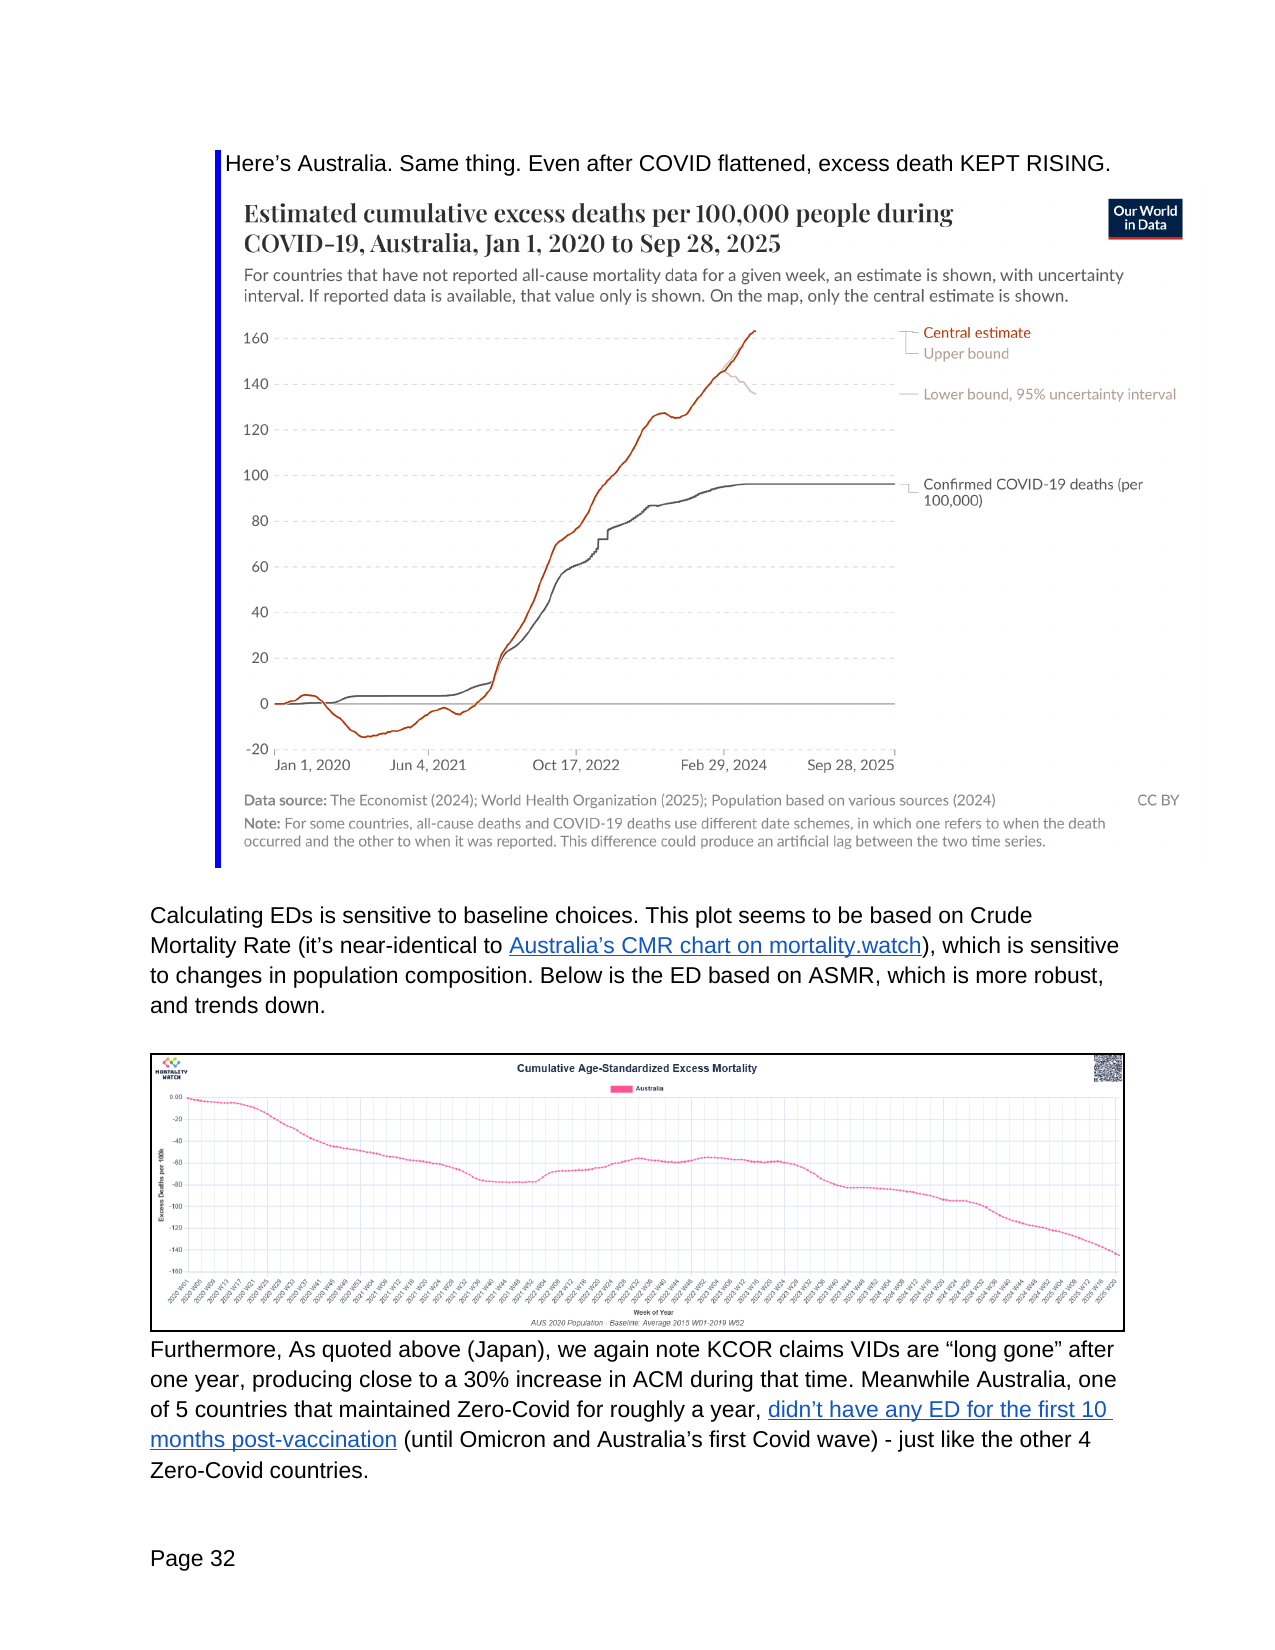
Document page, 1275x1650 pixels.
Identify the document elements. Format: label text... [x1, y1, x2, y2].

picture [152, 1055, 1123, 1330]
text Calculating EDs is sensitive to baseline choices. This plot seems to be based on Crude Mortality Rate (it’s near-identical to Australia’s CMR chart on mortality.watch), which is sensitive to changes in population composition. Below is the ED based on ASMR, which is more robust, and trends down. [150, 902, 1125, 1019]
picture [225, 180, 1200, 868]
text Furthermore, As quoted above (Japan), we again note KCOR claims VIDs are “long gone” after one year, producing close to a 30% increase in ACM during that time. Meanwhile Australia, one of 5 countries that maintained Zero-Covid for roughly a year, didn’t have any ED for the first 10 months post-vaccination (until Omicron and Australia’s first Covid wave) - just like the other 4 Zero-Covid countries. [150, 1336, 1125, 1483]
